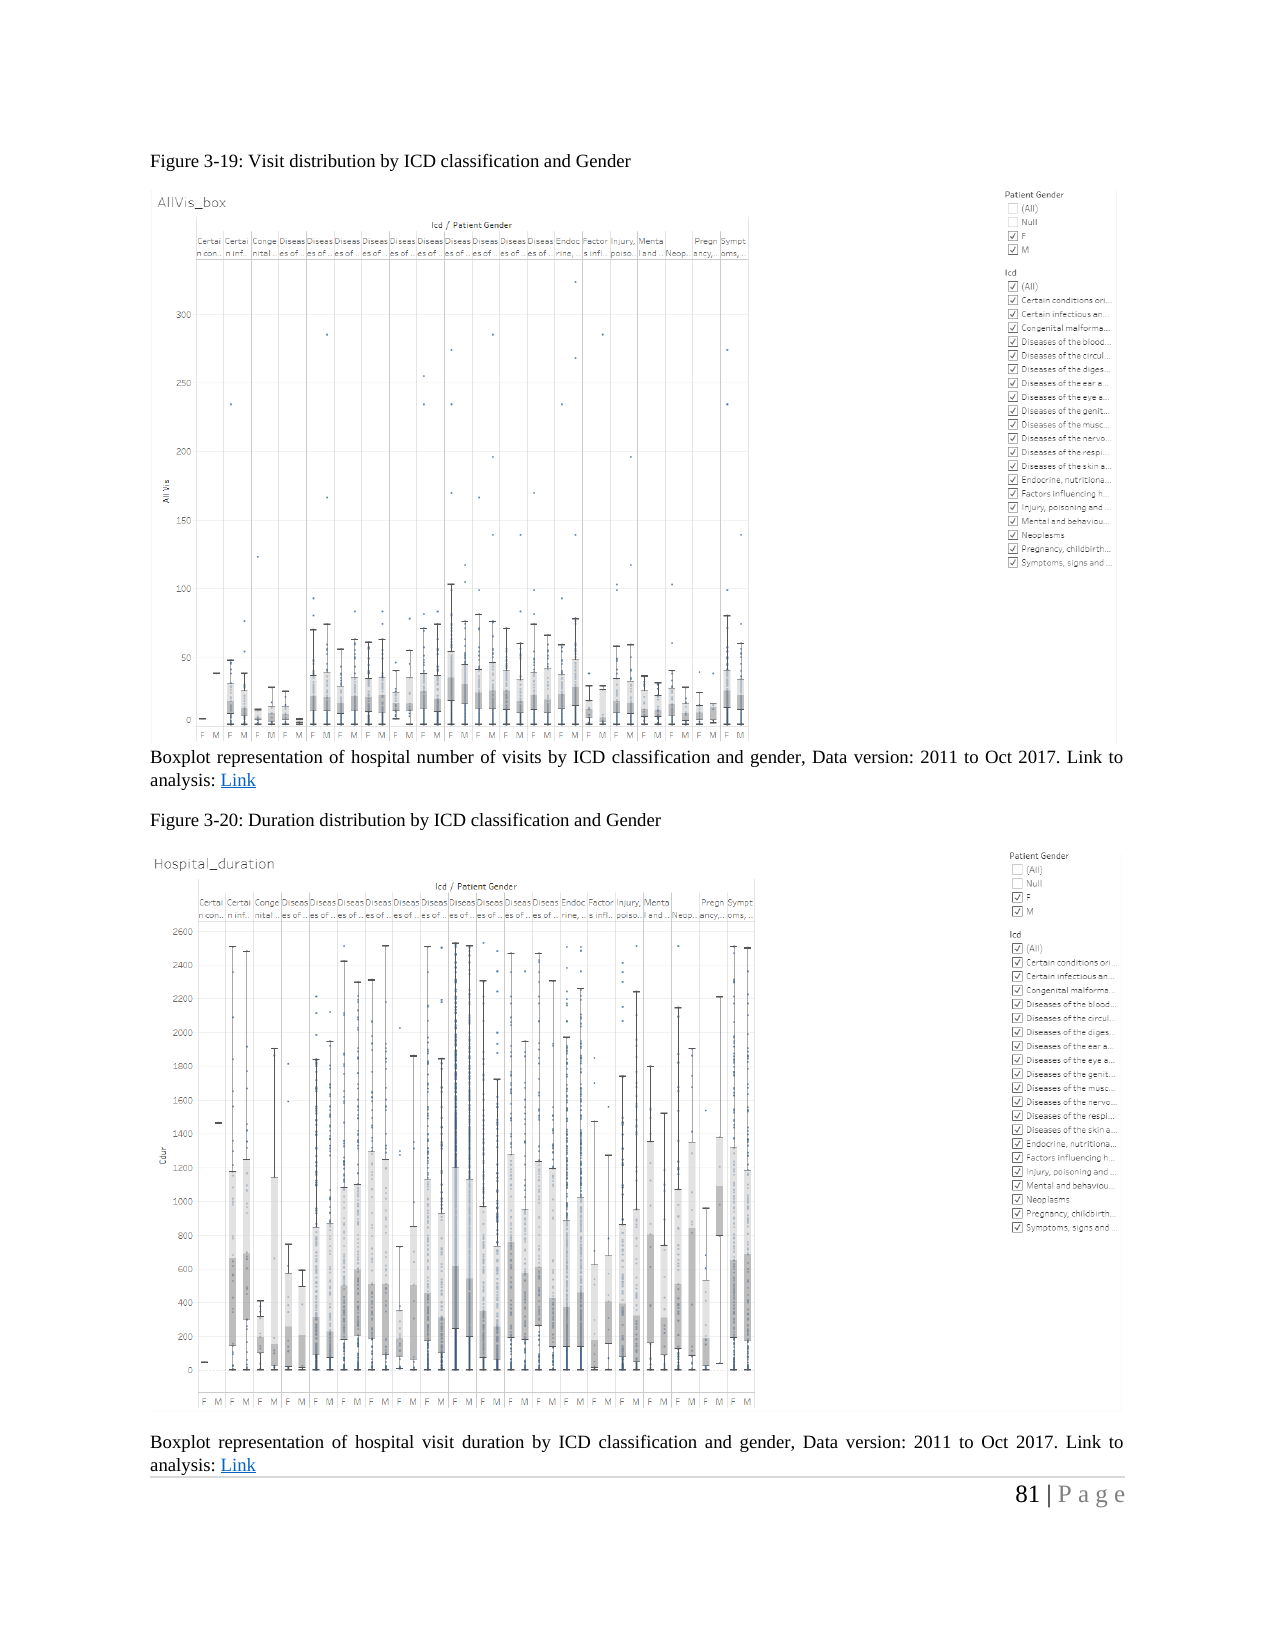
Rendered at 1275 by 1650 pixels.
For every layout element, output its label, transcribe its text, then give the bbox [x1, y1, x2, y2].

picture [150, 190, 1125, 744]
text Boxplot representation of hospital number of visits by ICD classification and gender, Data version: 2011 to Oct 2017. Link to analysis: Link [150, 744, 1125, 790]
text Figure 3-20: Duration distribution by ICD classification and Gender [150, 809, 1125, 830]
text Figure 3-19: Visit distribution by ICD classification and Gender [150, 150, 1125, 172]
picture [150, 851, 1125, 1412]
text Boxplot representation of hospital visit duration by ICD classification and gender, Data version: 2011 to Oct 2017. Link to analysis: Link [150, 1431, 1125, 1475]
